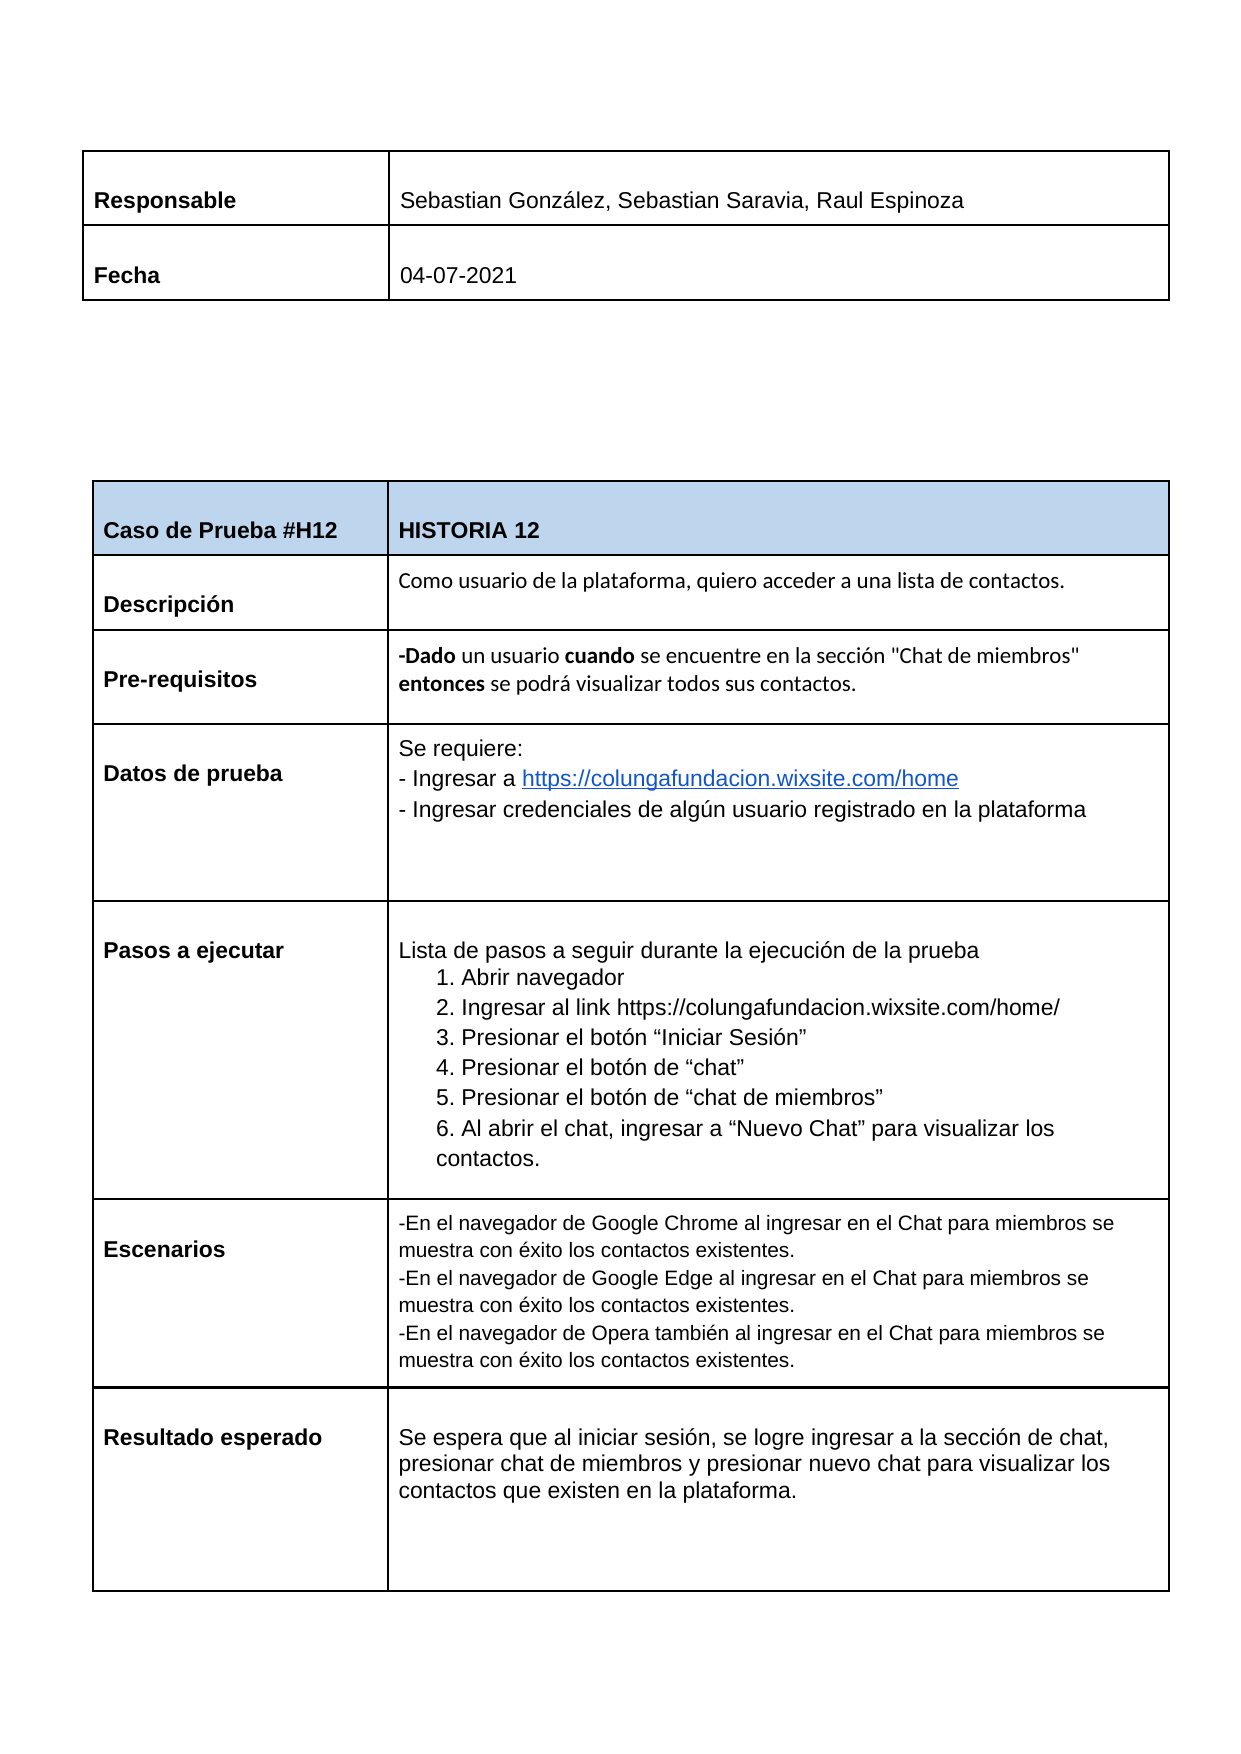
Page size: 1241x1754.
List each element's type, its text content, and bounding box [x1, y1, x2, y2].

table_cell Se requiere: - Ingresar a https://colungafundacion.wixsite.com/home - Ingresar credenciales de algún usuario registrado en la plataforma [389, 725, 1168, 900]
table_cell Responsable [84, 152, 388, 224]
table_cell Sebastian González, Sebastian Saravia, Raul Espinoza [390, 152, 1168, 224]
table_cell Descripción [94, 556, 387, 629]
table_cell Resultado esperado [94, 1389, 387, 1590]
table_cell Lista de pasos a seguir durante la ejecución de la prueba 1. Abrir navegador 2. Ingresar al link https://colungafundacion.wixsite.com/home/ 3. Presionar el botón “Iniciar Sesión” 4. Presionar el botón de “chat” 5. Presionar el botón de “chat de miembros” 6. Al abrir el chat, ingresar a “Nuevo Chat” para visualizar los contactos. [389, 902, 1168, 1198]
table_cell Se espera que al iniciar sesión, se logre ingresar a la sección de chat, presionar chat de miembros y presionar nuevo chat para visualizar los contactos que existen en la plataforma. [389, 1389, 1168, 1590]
table_cell -En el navegador de Google Chrome al ingresar en el Chat para miembros se muestra con éxito los contactos existentes. -En el navegador de Google Edge al ingresar en el Chat para miembros se muestra con éxito los contactos existentes. -En el navegador de Opera también al ingresar en el Chat para miembros se muestra con éxito los contactos existentes. [389, 1200, 1168, 1386]
table_cell Pre-requisitos [94, 631, 387, 723]
table_cell 04-07-2021 [390, 226, 1168, 298]
table_cell Escenarios [94, 1200, 387, 1386]
table_cell Como usuario de la plataforma, quiero acceder a una lista de contactos. [389, 556, 1168, 629]
table_header Caso de Prueba #H12 [94, 482, 387, 554]
table_cell -Dado un usuario cuando se encuentre en la sección "Chat de miembros" entonces se podrá visualizar todos sus contactos. [389, 631, 1168, 723]
table_header HISTORIA 12 [389, 482, 1168, 554]
table_cell Pasos a ejecutar [94, 902, 387, 1198]
table_cell Datos de prueba [94, 725, 387, 900]
table_cell Fecha [84, 226, 388, 298]
